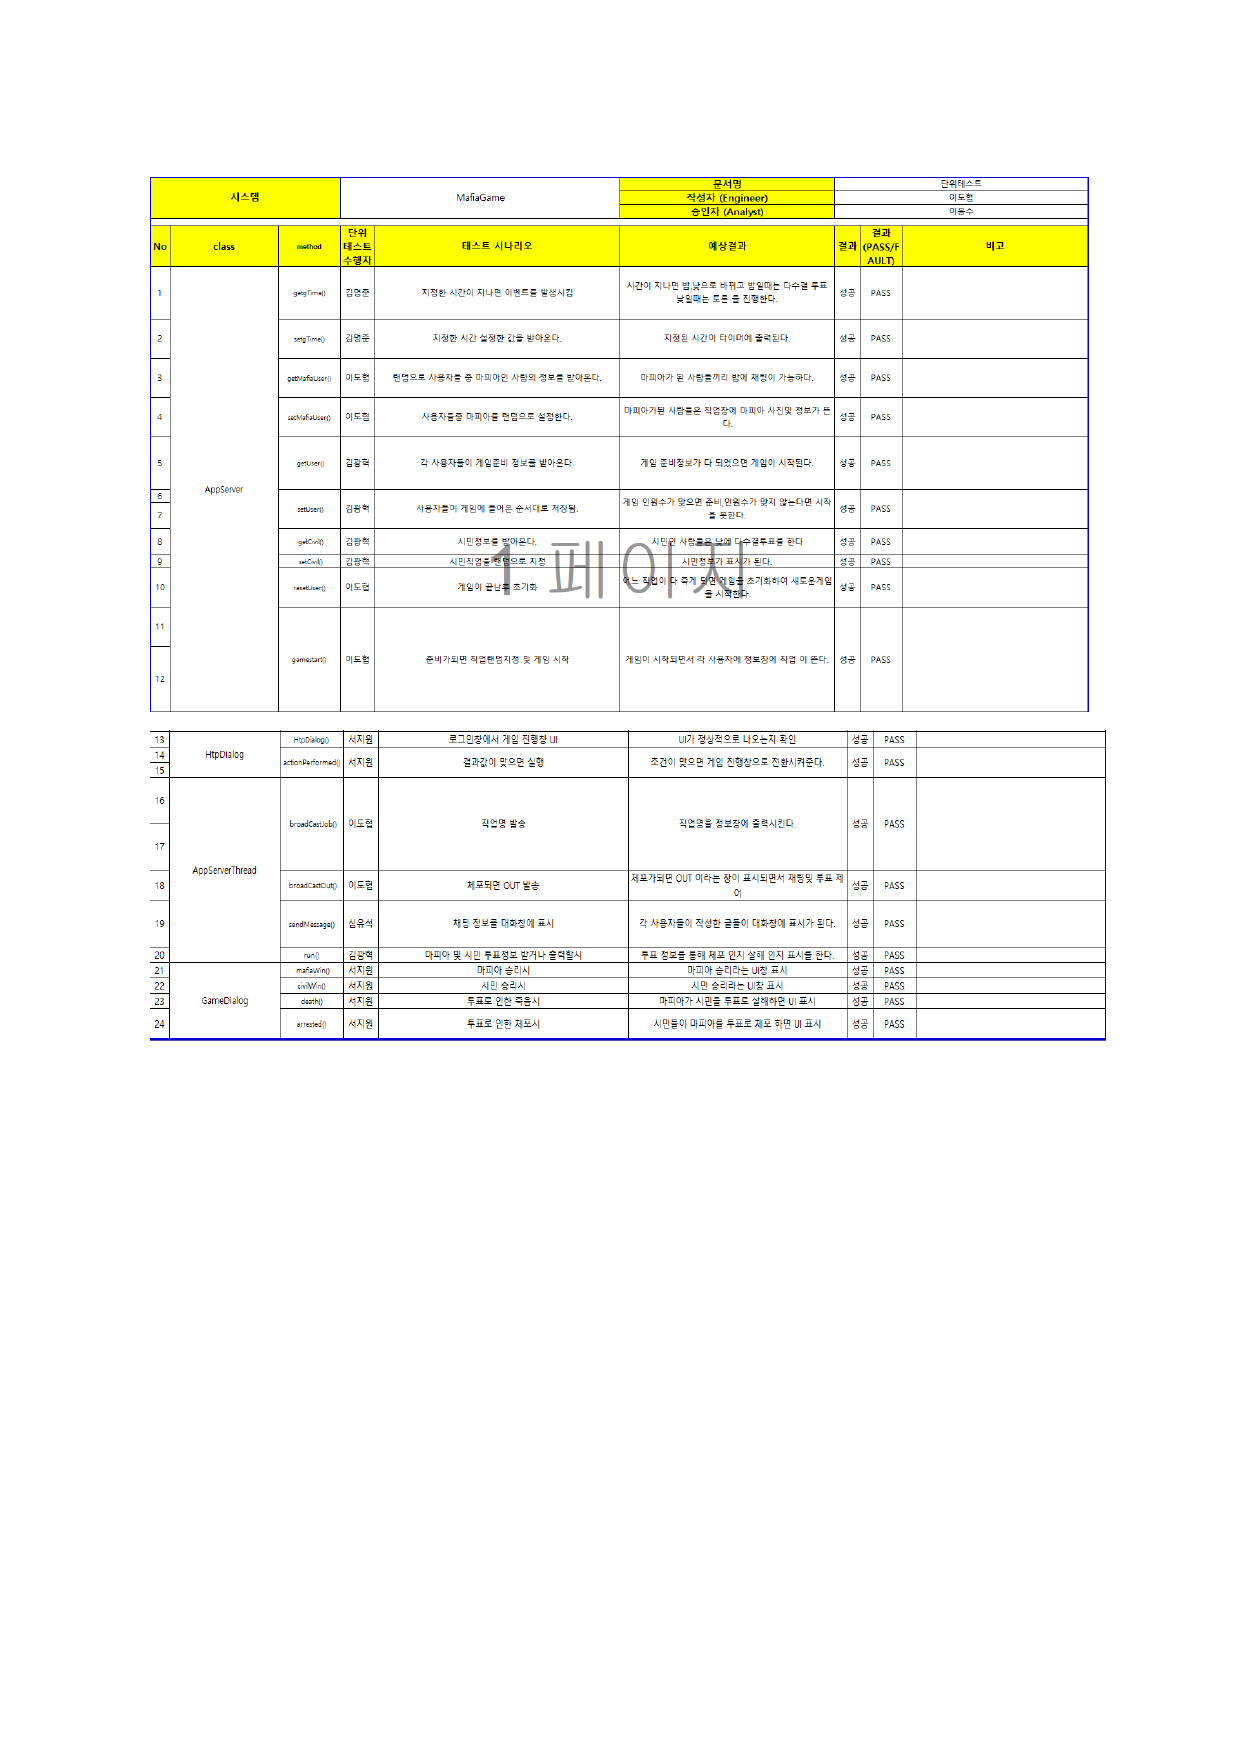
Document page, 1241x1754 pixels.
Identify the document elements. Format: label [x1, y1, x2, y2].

picture [150, 730, 1106, 1041]
picture [150, 177, 1089, 712]
